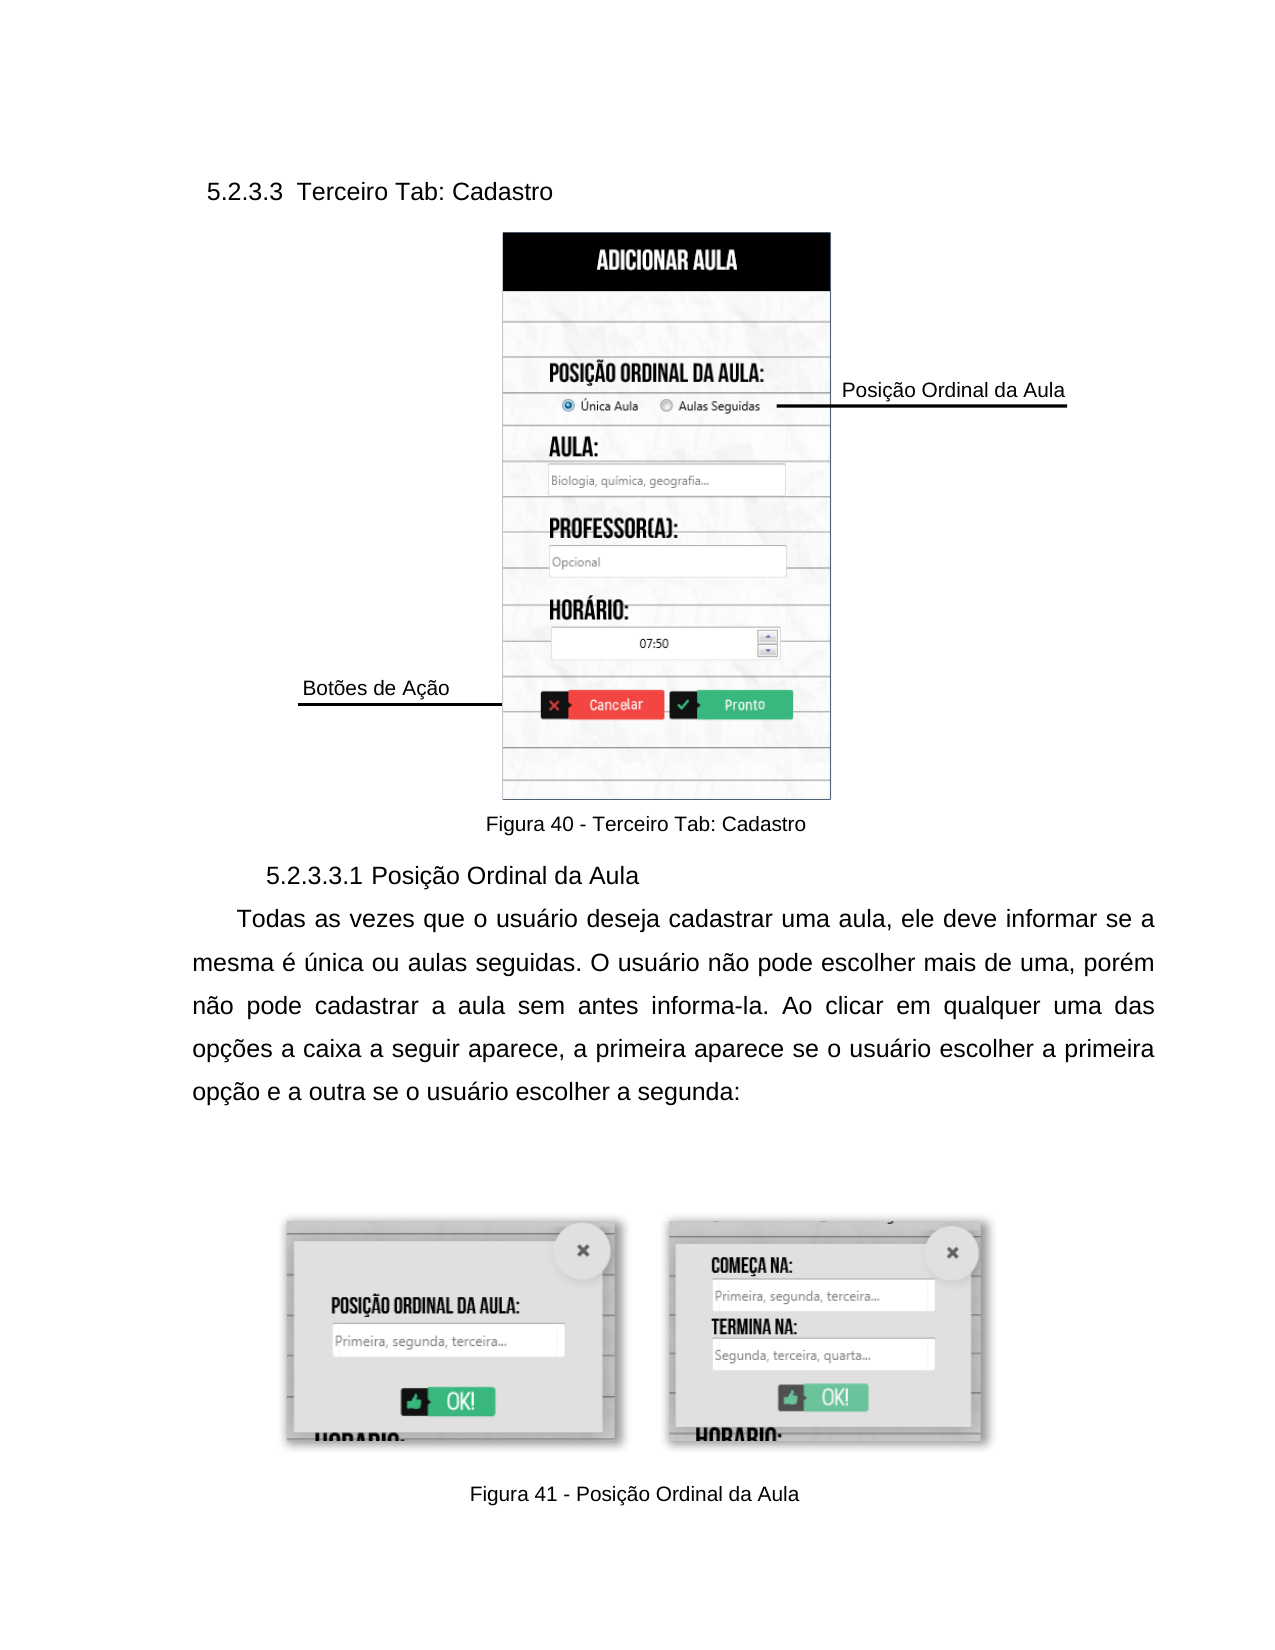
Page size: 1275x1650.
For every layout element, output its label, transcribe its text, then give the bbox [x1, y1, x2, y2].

text Todas as vezes que o usuário deseja cadastrar uma aula, ele deve informar se a mesma é única ou aulas seguidas. O usuário não pode escolher mais de uma, porém não pode cadastrar a aula sem antes informa-la. Ao clicar em qualquer uma das opções a caixa a seguir aparece, a primeira aparece se o usuário escolher a primeira opção e a outra se o usuário escolher a segunda: [192, 904, 1157, 1106]
text Figura 40 - Terceiro Tab: Cadastro [112, 812, 1157, 836]
picture [669, 1221, 981, 1441]
text Figura 41 - Posição Ordinal da Aula [112, 1481, 1157, 1505]
picture [286, 1221, 615, 1441]
picture [502, 232, 832, 800]
subtitle Posição Ordinal da Aula [266, 861, 1157, 890]
subtitle Terceiro Tab: Cadastro [207, 177, 1157, 206]
